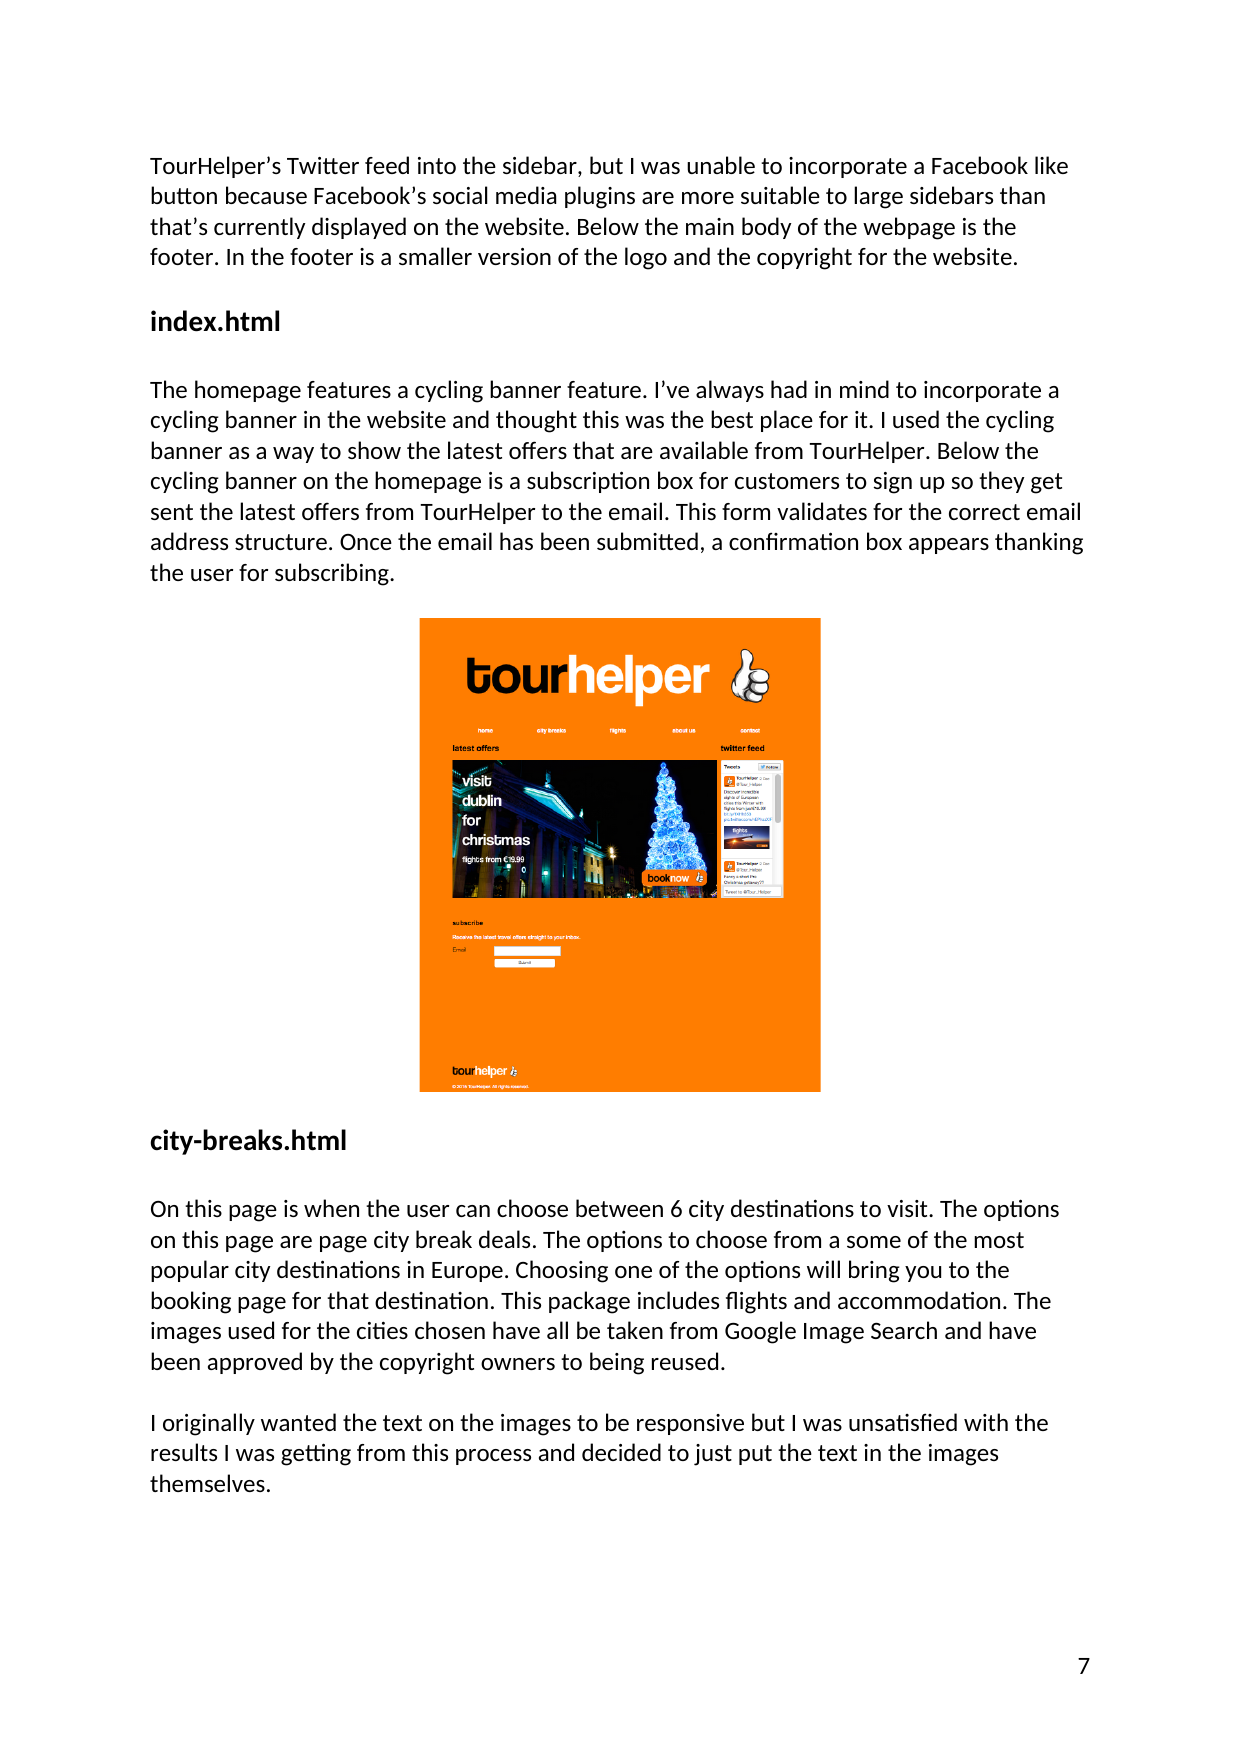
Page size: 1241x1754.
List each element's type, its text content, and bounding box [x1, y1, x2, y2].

text city-breaks.html [150, 1122, 1090, 1158]
text index.html [150, 303, 1090, 338]
text On this page is when the user can choose between 6 city destinations to visit. The options on this page are page city break deals. The options to choose from a some of the most popular city destinations in Europe. Choosing one of the options will bring you to the booking page for that destination. This package includes flights and accommodation. The images used for the cities chosen have all be taken from Google Image Search and have been approved by the copyright owners to being reused. [150, 1193, 1090, 1376]
text The homepage features a cycling banner feature. I’ve always had in mind to incorporate a cycling banner in the website and thought this was the best place for it. I used the cycling banner as a way to show the latest offers that are available from TourHelper. Below the cycling banner on the homepage is a subscription box for customers to sign up so they get sent the latest offers from TourHelper to the email. This form validates for the correct email address structure. Once the email has been submitted, a confirmation box appears thanking the user for subscribing. [150, 374, 1090, 587]
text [150, 150, 1090, 272]
picture [419, 618, 821, 1092]
text I originally wanted the text on the images to be responsive but I was unsatisfied with the results I was getting from this process and decided to just put the text in the images themselves. [150, 1407, 1090, 1498]
